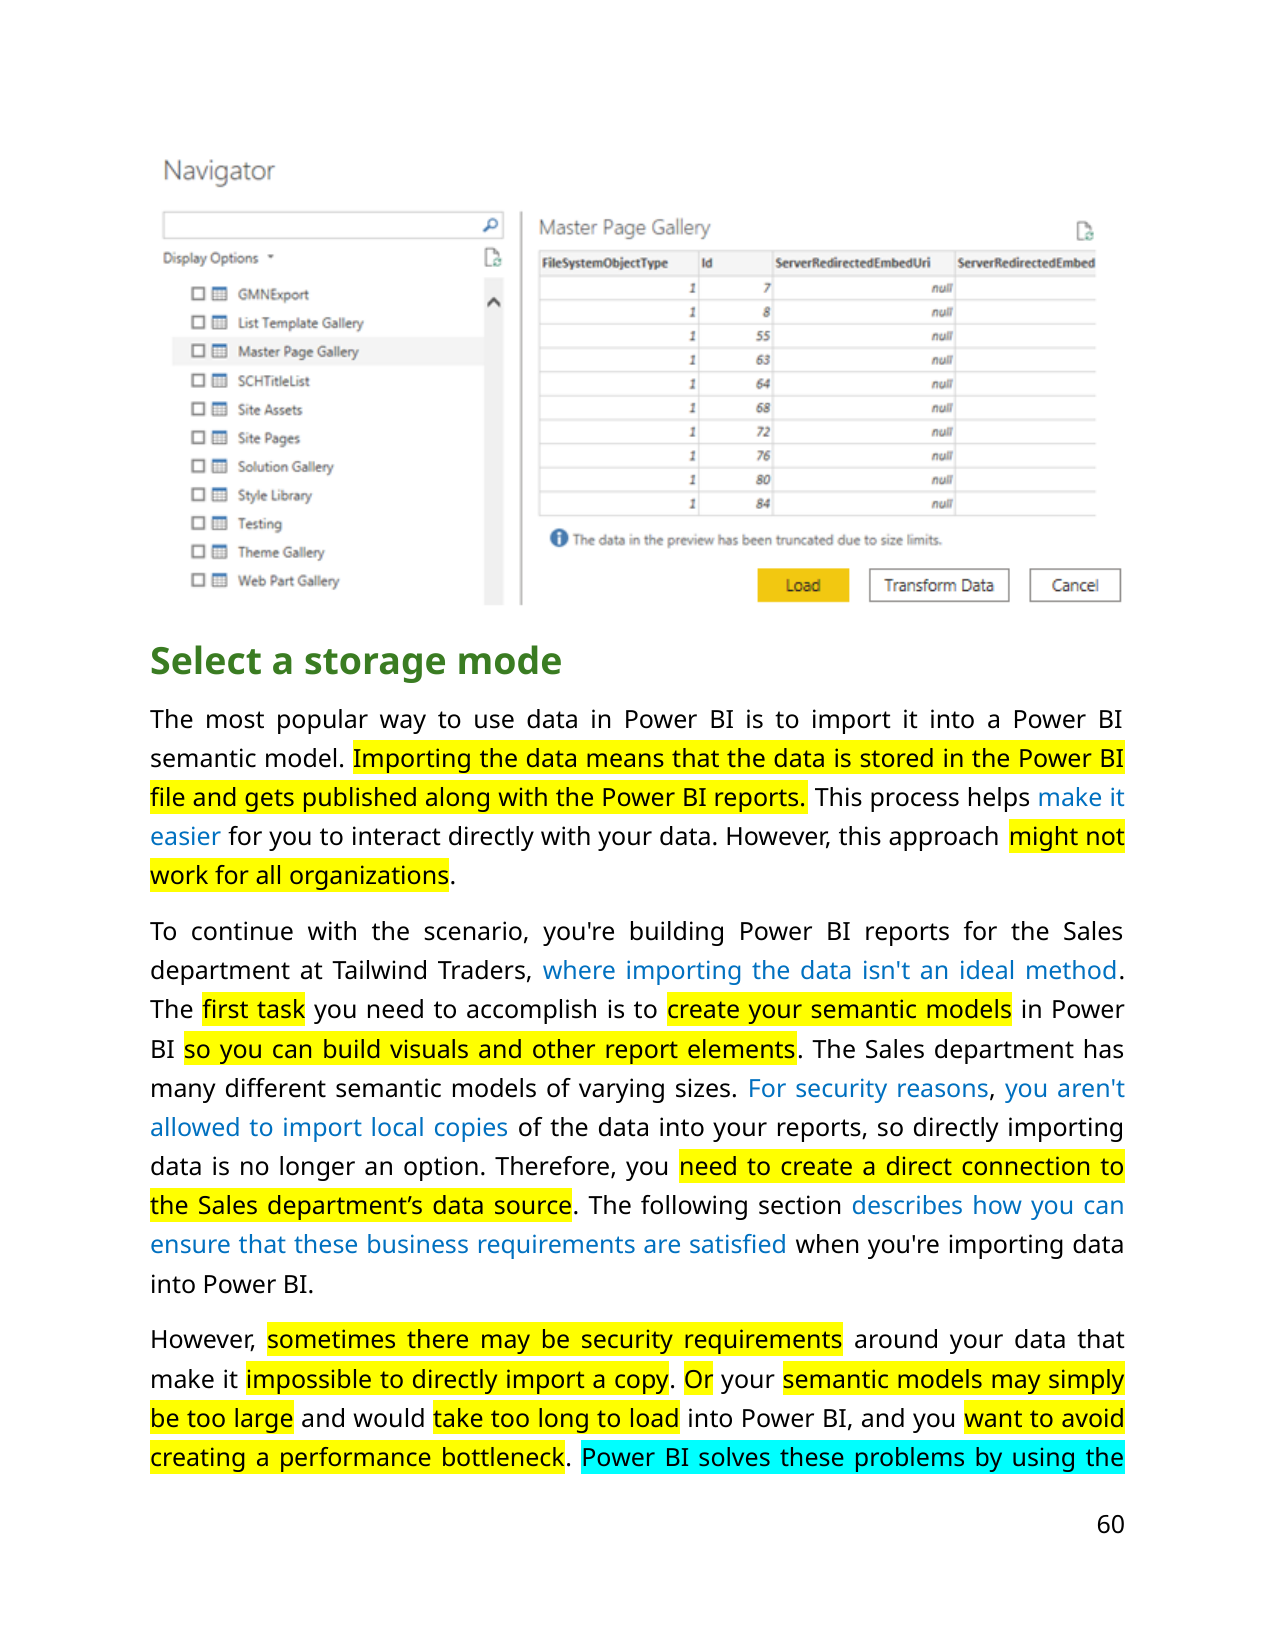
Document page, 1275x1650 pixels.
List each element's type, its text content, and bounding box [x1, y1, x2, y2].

text To continue with the scenario, you're building Power BI reports for the Sales department at Tailwind Traders, where importing the data isn't an ideal method. The first task you need to accomplish is to create your semantic models in Power BI so you can build visuals and other report elements. The Sales department has many different semantic models of varying sizes. For security reasons, you aren't allowed to import local copies of the data into your reports, so directly importing data is no longer an option. Therefore, you need to create a direct connection to the Sales department’s data source. The following section describes how you can ensure that these business requirements are satisfied when you're importing data into Power BI. [150, 914, 1125, 1300]
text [150, 1322, 1125, 1474]
subtitle Select a storage mode [150, 634, 1125, 685]
picture [150, 150, 1125, 613]
text The most popular way to use data in Power BI is to import it into a Power BI semantic model. Importing the data means that the data is stored in the Power BI file and gets published along with the Power BI reports. This process helps make it easier for you to interact directly with your data. However, this approach might not work for all organizations. [150, 701, 1125, 892]
